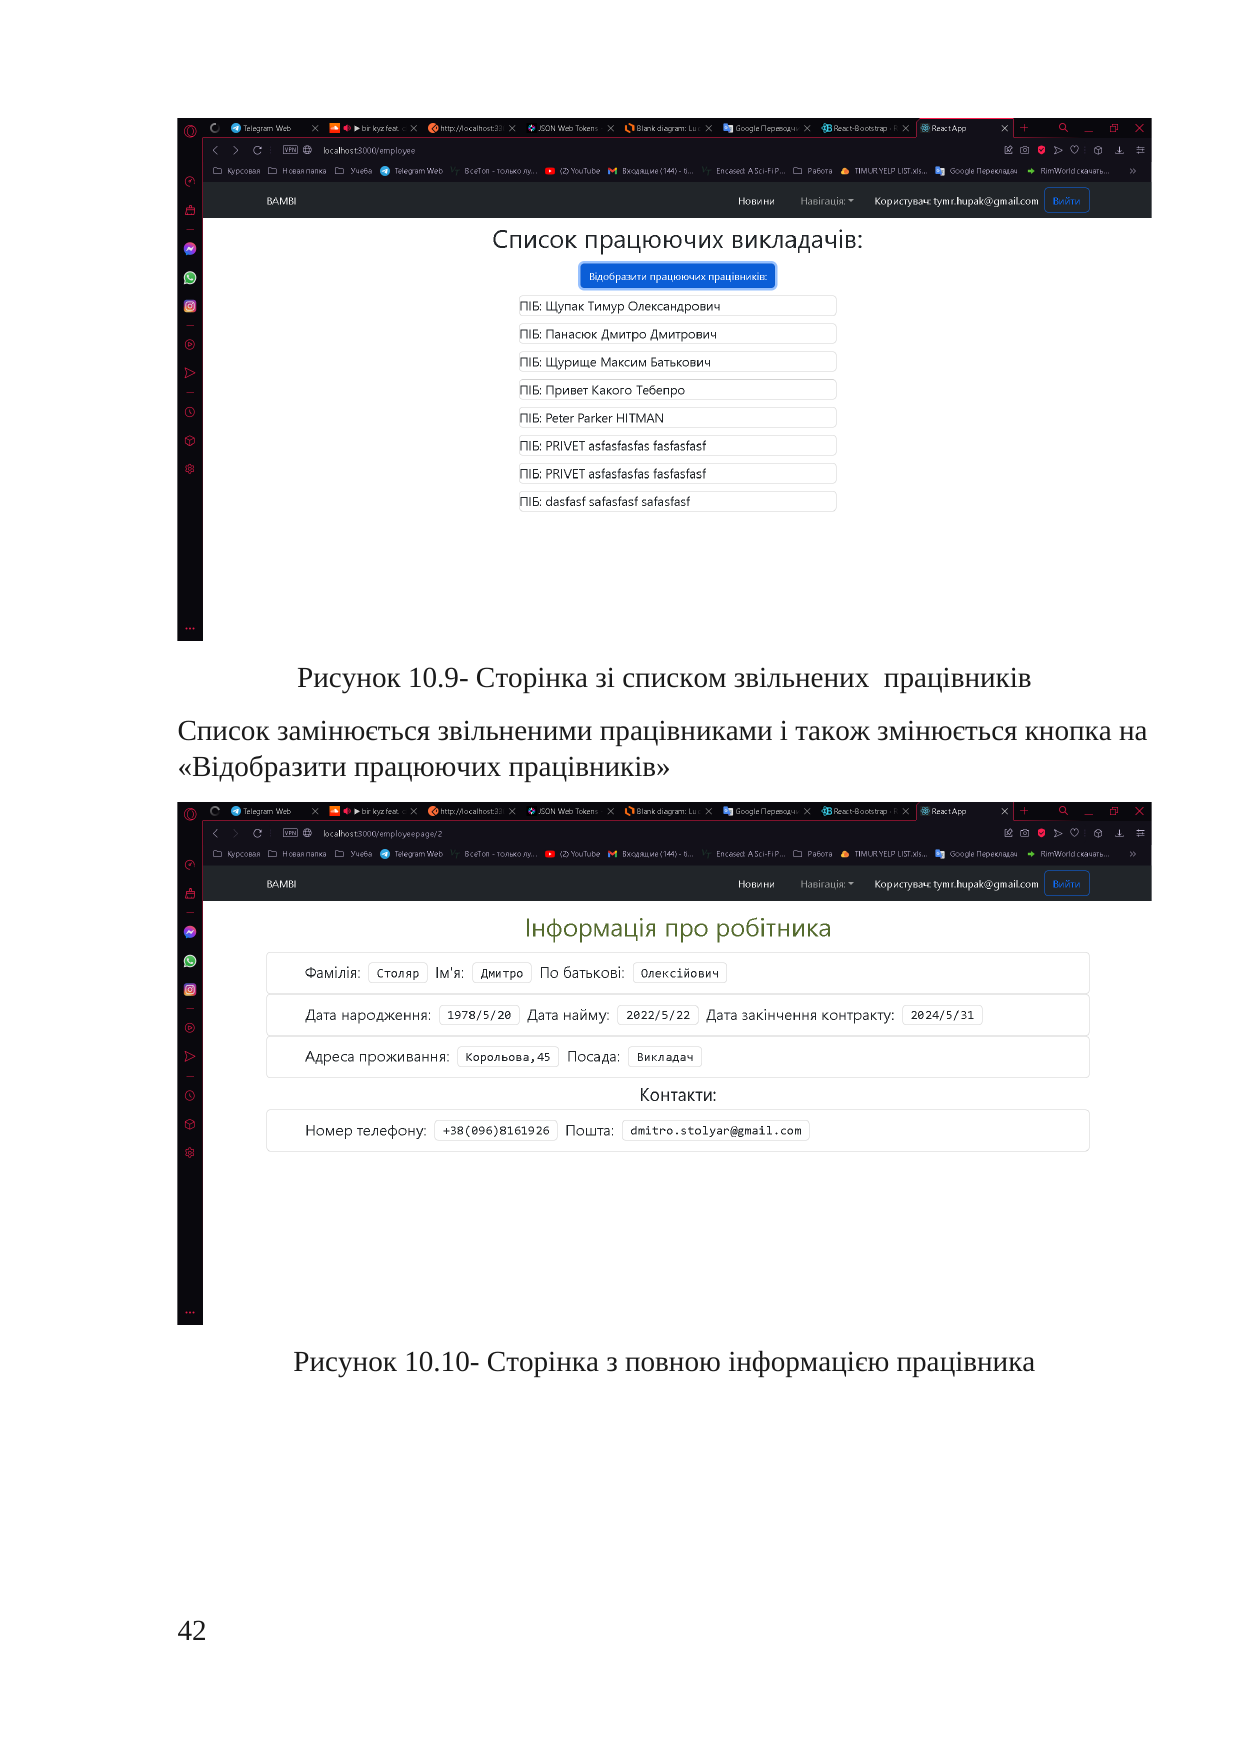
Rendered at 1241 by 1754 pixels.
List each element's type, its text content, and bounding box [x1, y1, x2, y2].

picture [177, 118, 1152, 641]
picture [177, 802, 1152, 1325]
text Рисунок 10.9- Сторінка зі списком звільнених працівників [177, 660, 1152, 694]
text Список замінюється звільненими працівниками і також змінюється кнопка на «Відобразити працюючих працівників» [177, 713, 1152, 783]
text Рисунок 10.10- Сторінка з повною інформацією працівника [177, 1344, 1152, 1378]
